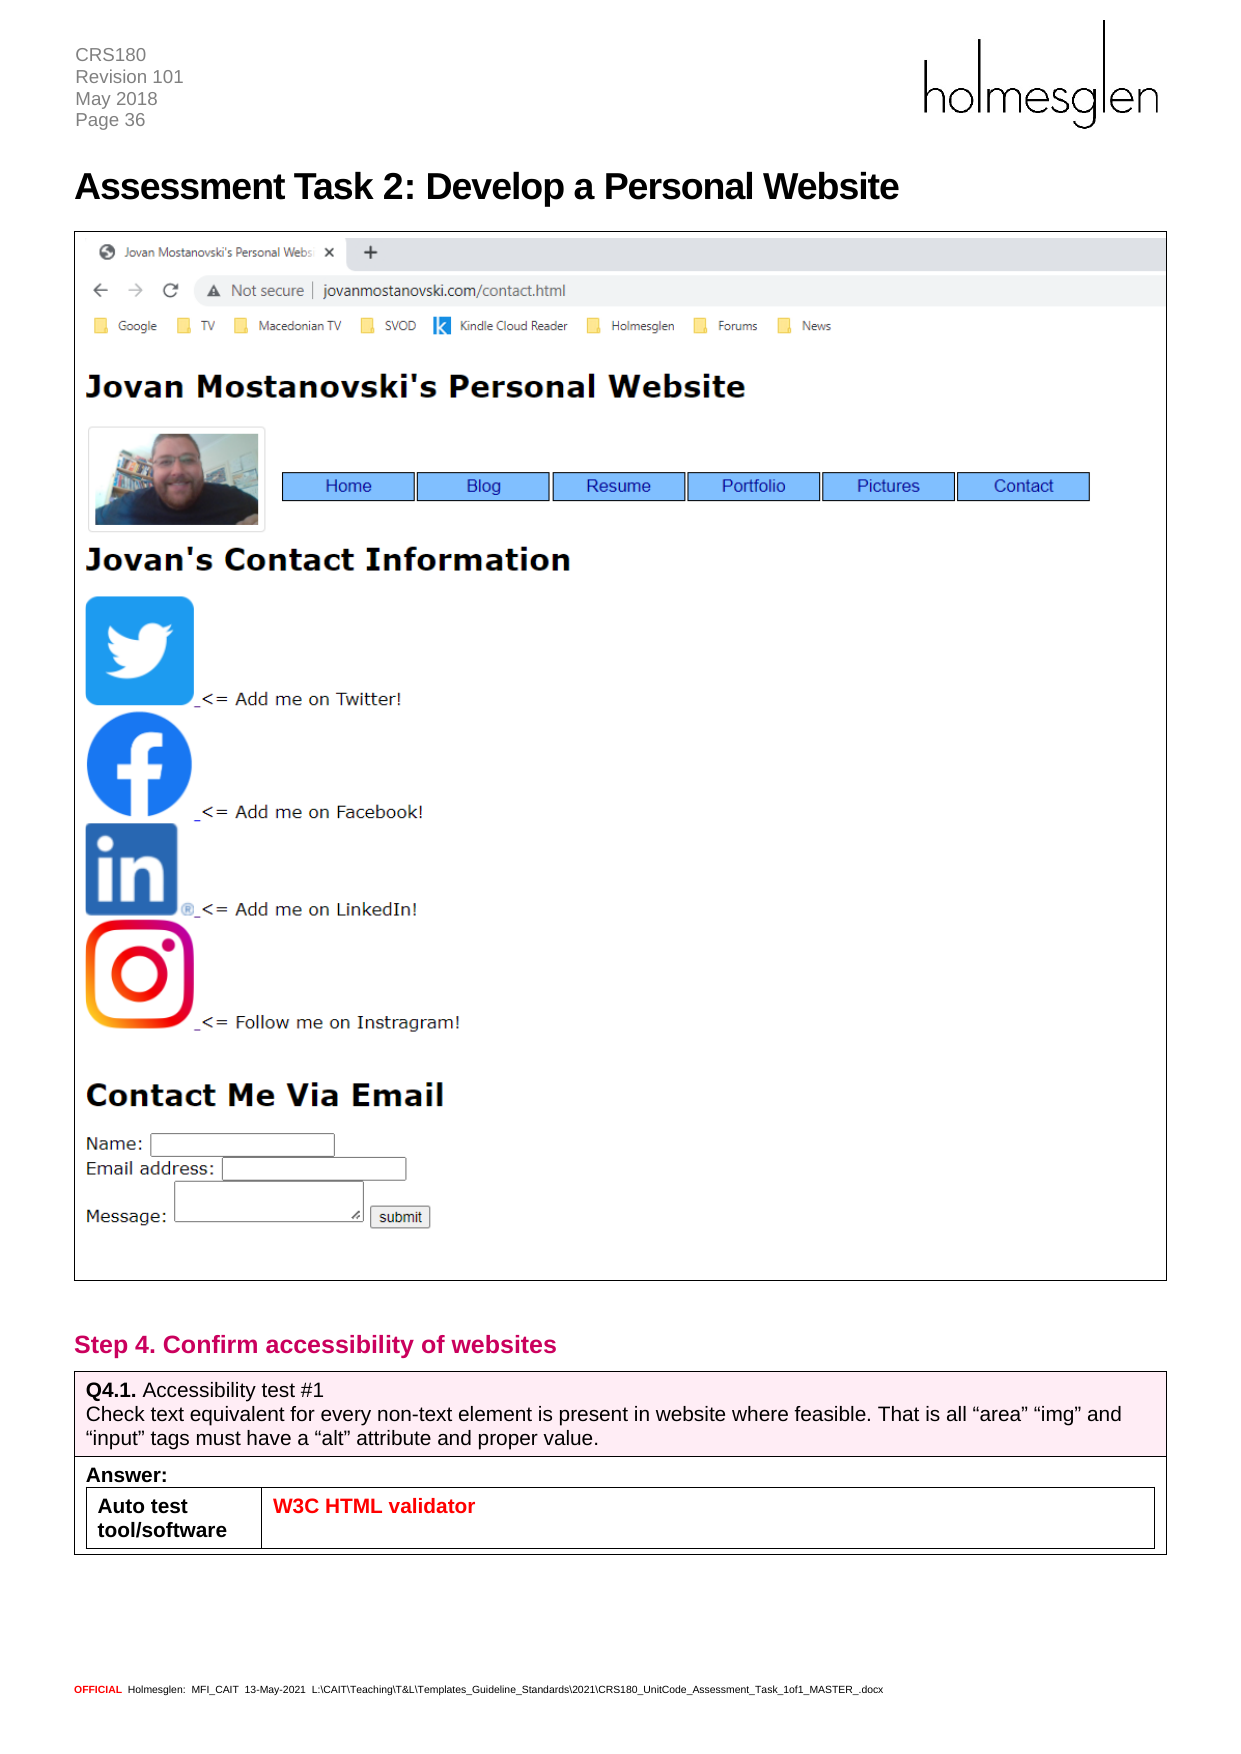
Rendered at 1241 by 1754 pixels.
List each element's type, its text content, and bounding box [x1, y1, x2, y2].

picture [902, 20, 1158, 152]
subtitle Step 4. Confirm accessibility of websites [74, 1329, 1166, 1358]
table_cell Answer: [75, 1457, 1166, 1554]
table_cell Answer: [75, 232, 1166, 1279]
picture [85, 238, 1166, 1274]
table_header Q4.1. Accessibility test #1 Check text equivalent for every non-text element is present in website where feasible. That is all “area” “img” and “input” tags must have a “alt” attribute and proper value. [75, 1372, 1166, 1456]
